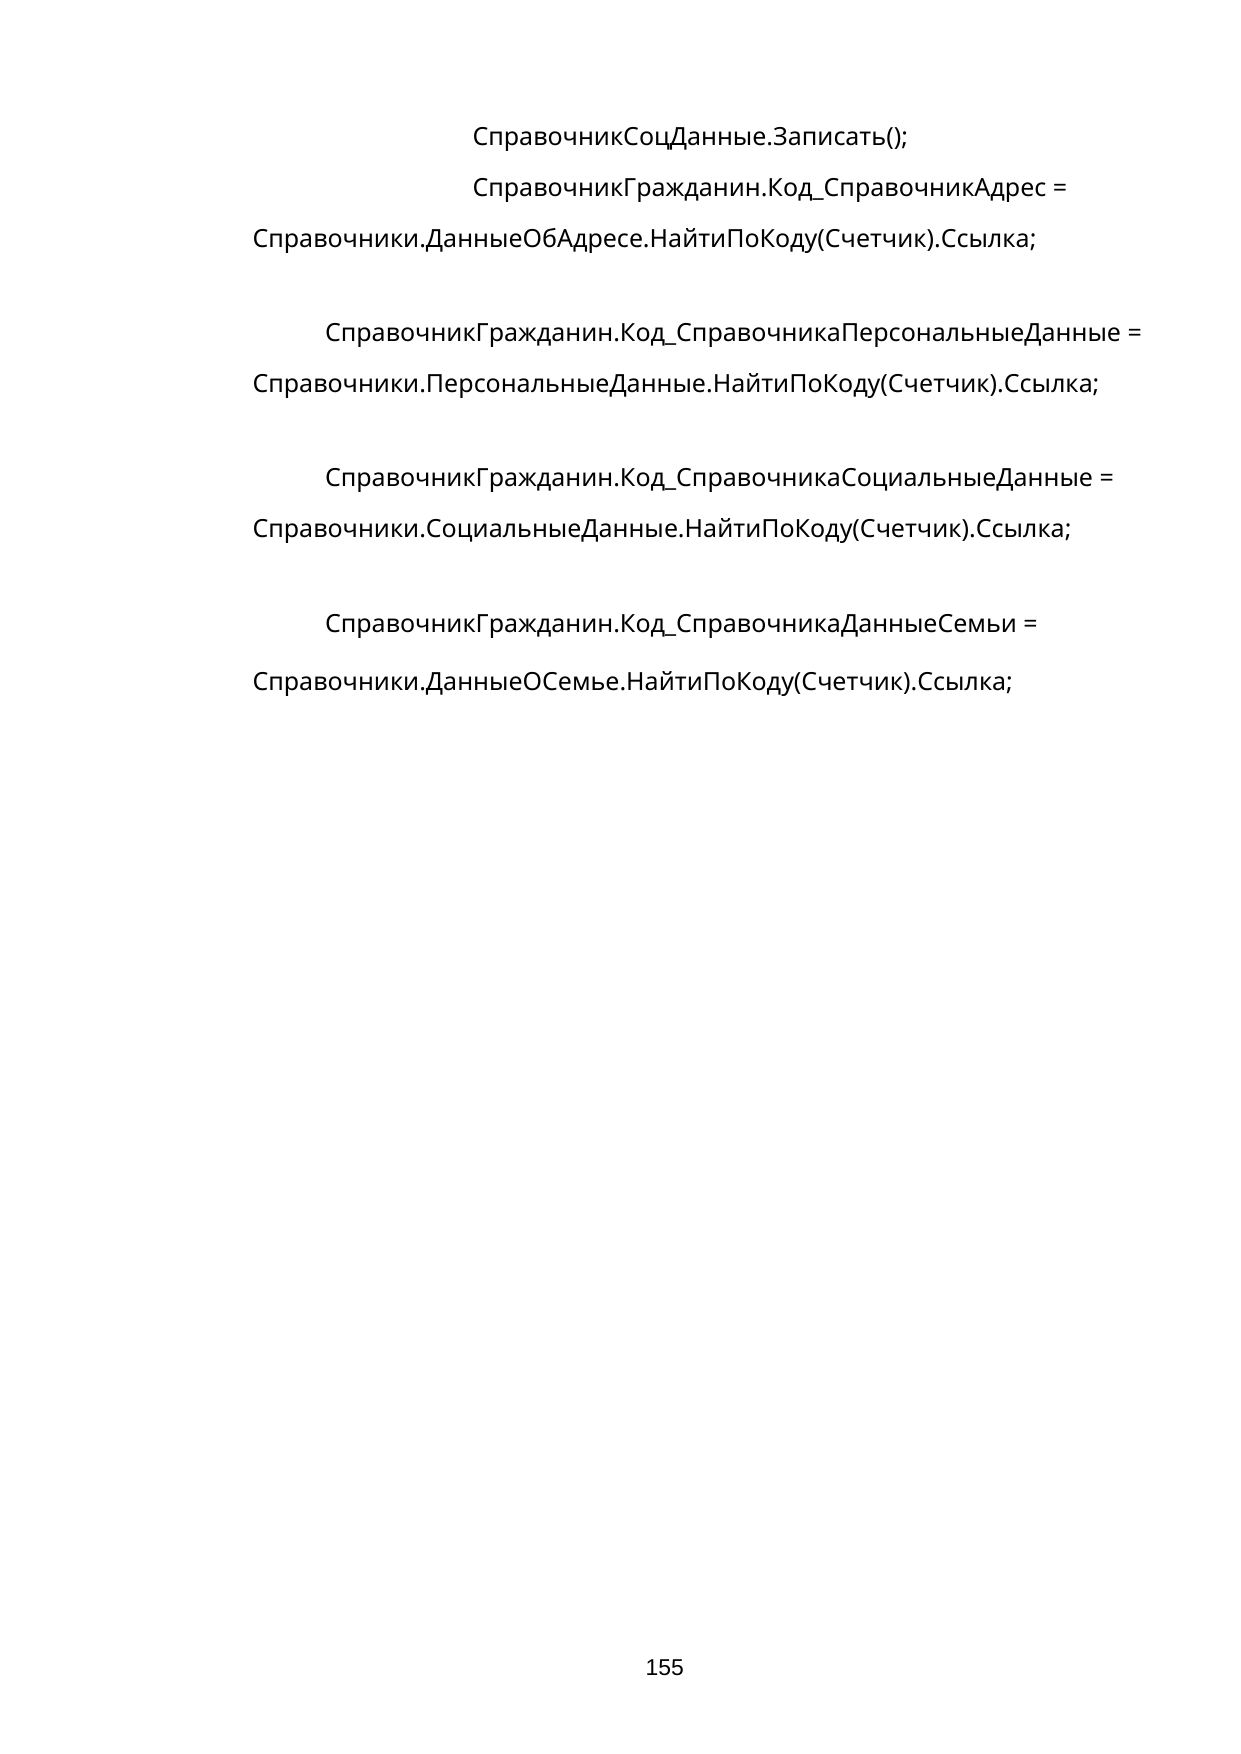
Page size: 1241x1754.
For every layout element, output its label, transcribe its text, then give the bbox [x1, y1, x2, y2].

list СправочникГражданин.Код_СправочникаСоциальныеДанные = Справочники.СоциальныеДанные.НайтиПоКоду(Счетчик).Ссылка; [252, 417, 1152, 545]
list СправочникГражданин.Код_СправочникаДанныеСемьи = Справочники.ДанныеОСемье.НайтиПоКоду(Счетчик).Ссылка; [252, 562, 1152, 699]
list СправочникСоцДанные.Записать(); [252, 118, 1152, 152]
list СправочникГражданин.Код_СправочникАдрес = Справочники.ДанныеОбАдресе.НайтиПоКоду(Счетчик).Ссылка; [252, 169, 1152, 254]
list СправочникГражданин.Код_СправочникаПерсональныеДанные = Справочники.ПерсональныеДанные.НайтиПоКоду(Счетчик).Ссылка; [252, 271, 1152, 400]
